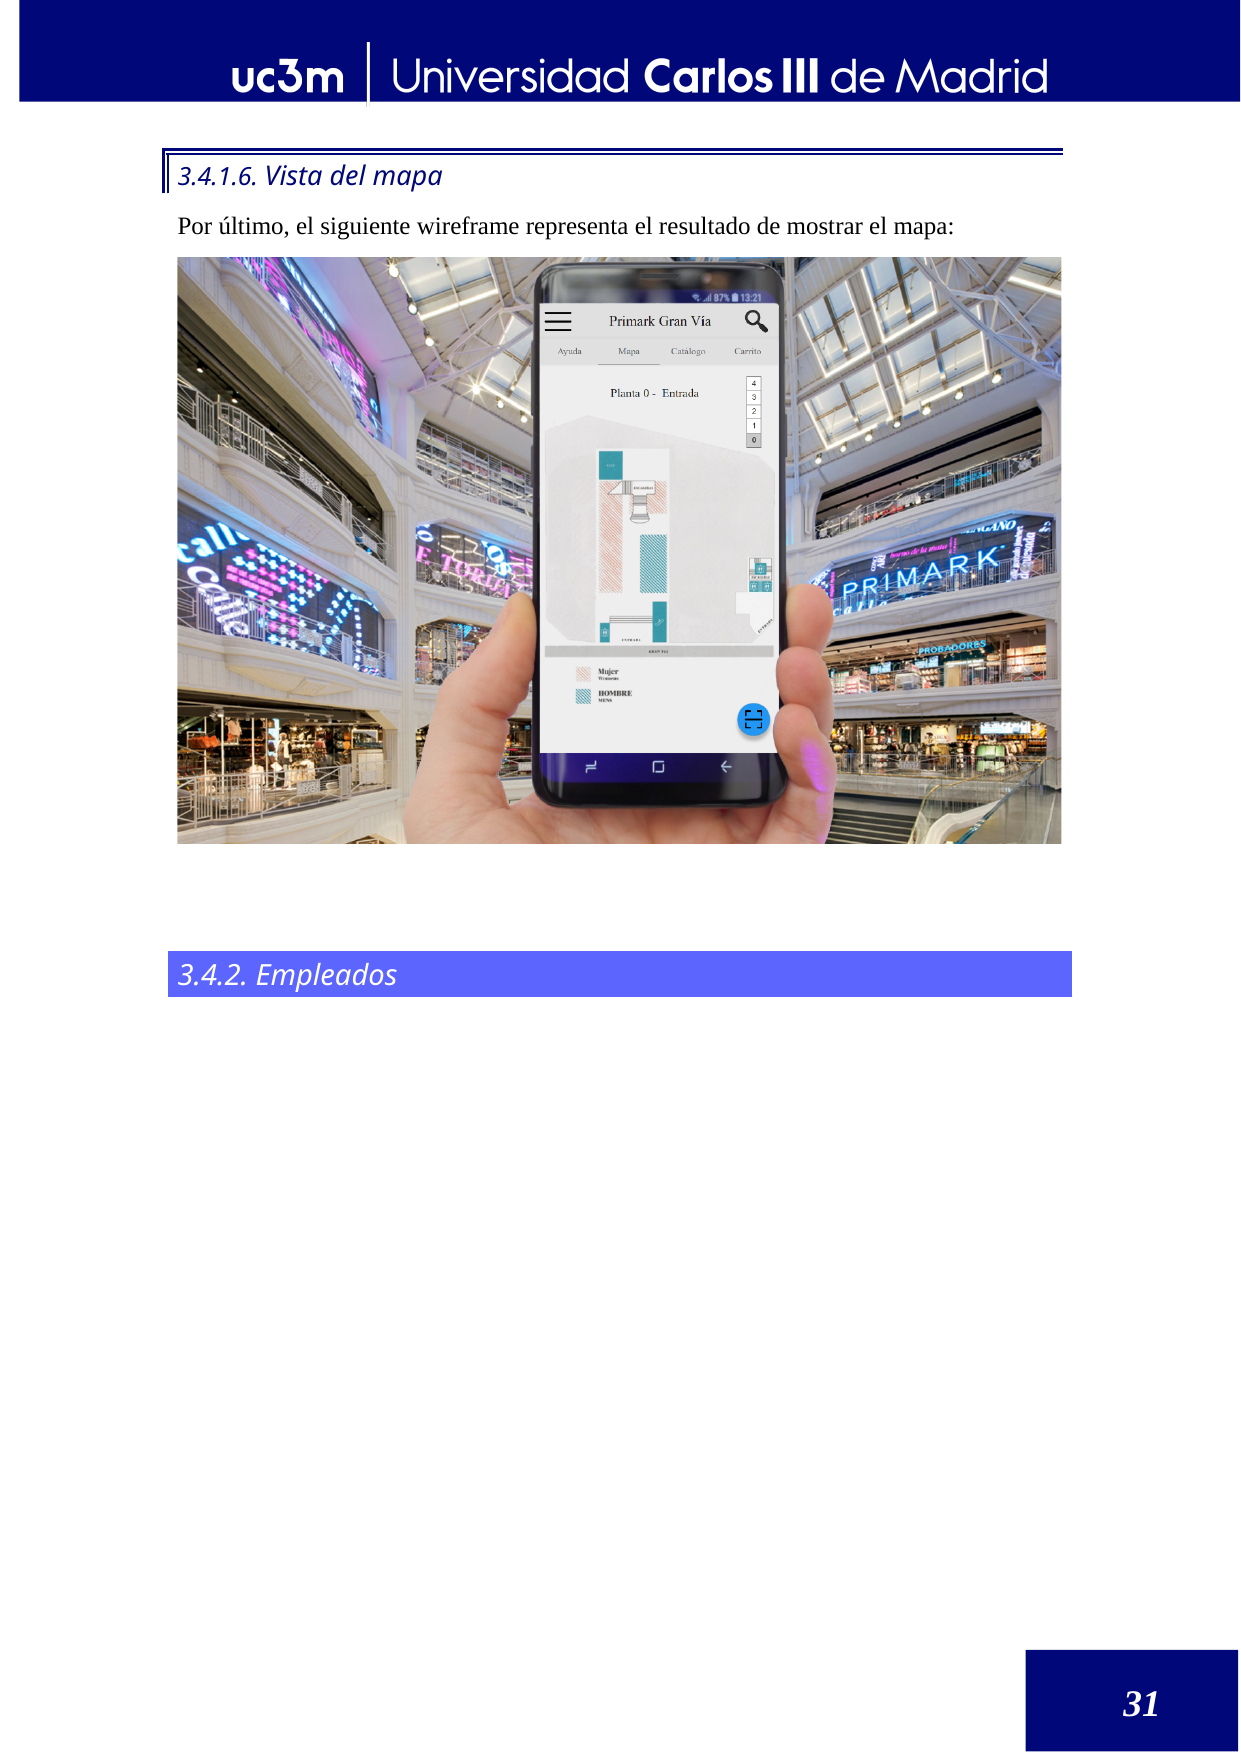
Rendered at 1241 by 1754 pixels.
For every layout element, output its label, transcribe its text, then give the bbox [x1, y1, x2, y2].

picture [196, 31, 1083, 107]
picture [177, 257, 1062, 844]
text Por último, el siguiente wireframe representa el resultado de mostrar el mapa: [177, 211, 1063, 240]
subtitle Vista del mapa [169, 155, 1063, 193]
subtitle Empleados [169, 952, 1071, 996]
